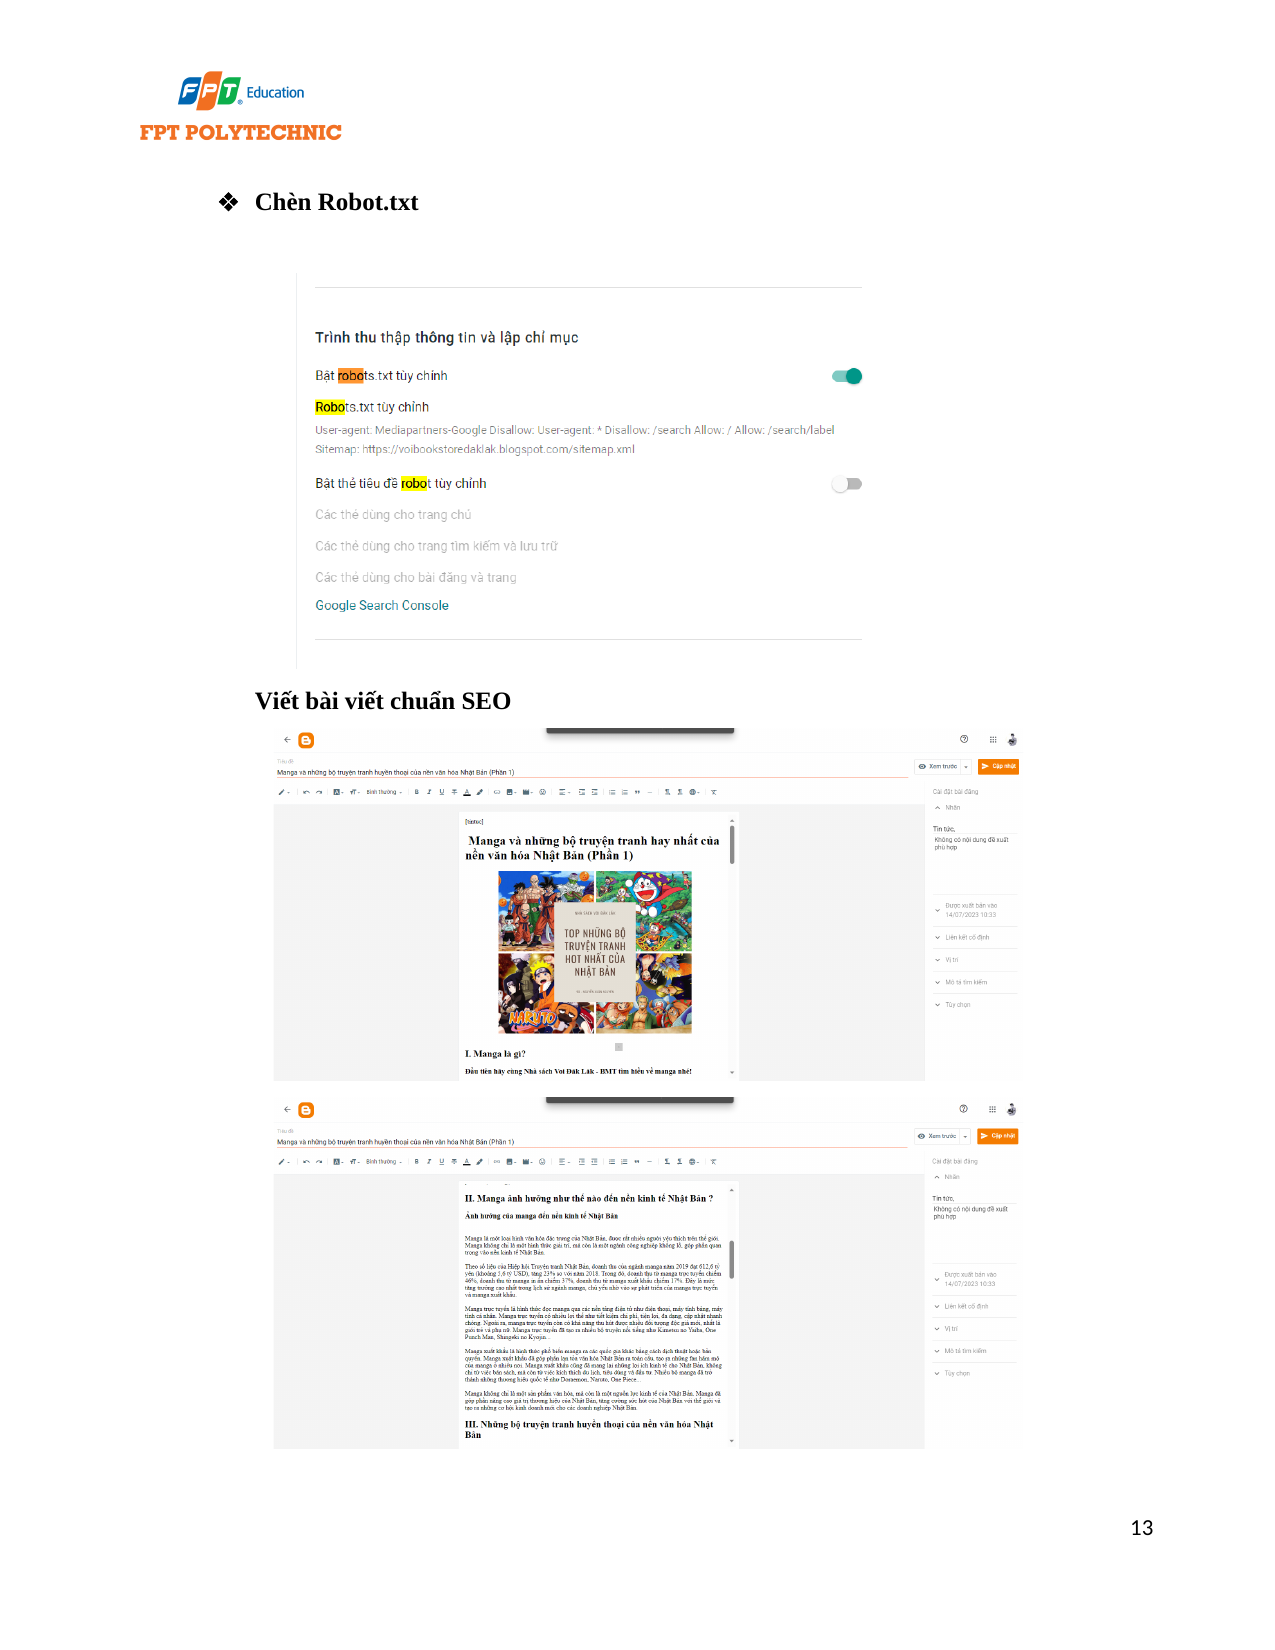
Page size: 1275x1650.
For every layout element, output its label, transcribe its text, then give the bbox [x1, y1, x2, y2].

list Chèn Robot.txt [217, 187, 1153, 216]
text Viết bài viết chuẩn SEO [254, 686, 1153, 714]
picture [107, 57, 369, 158]
